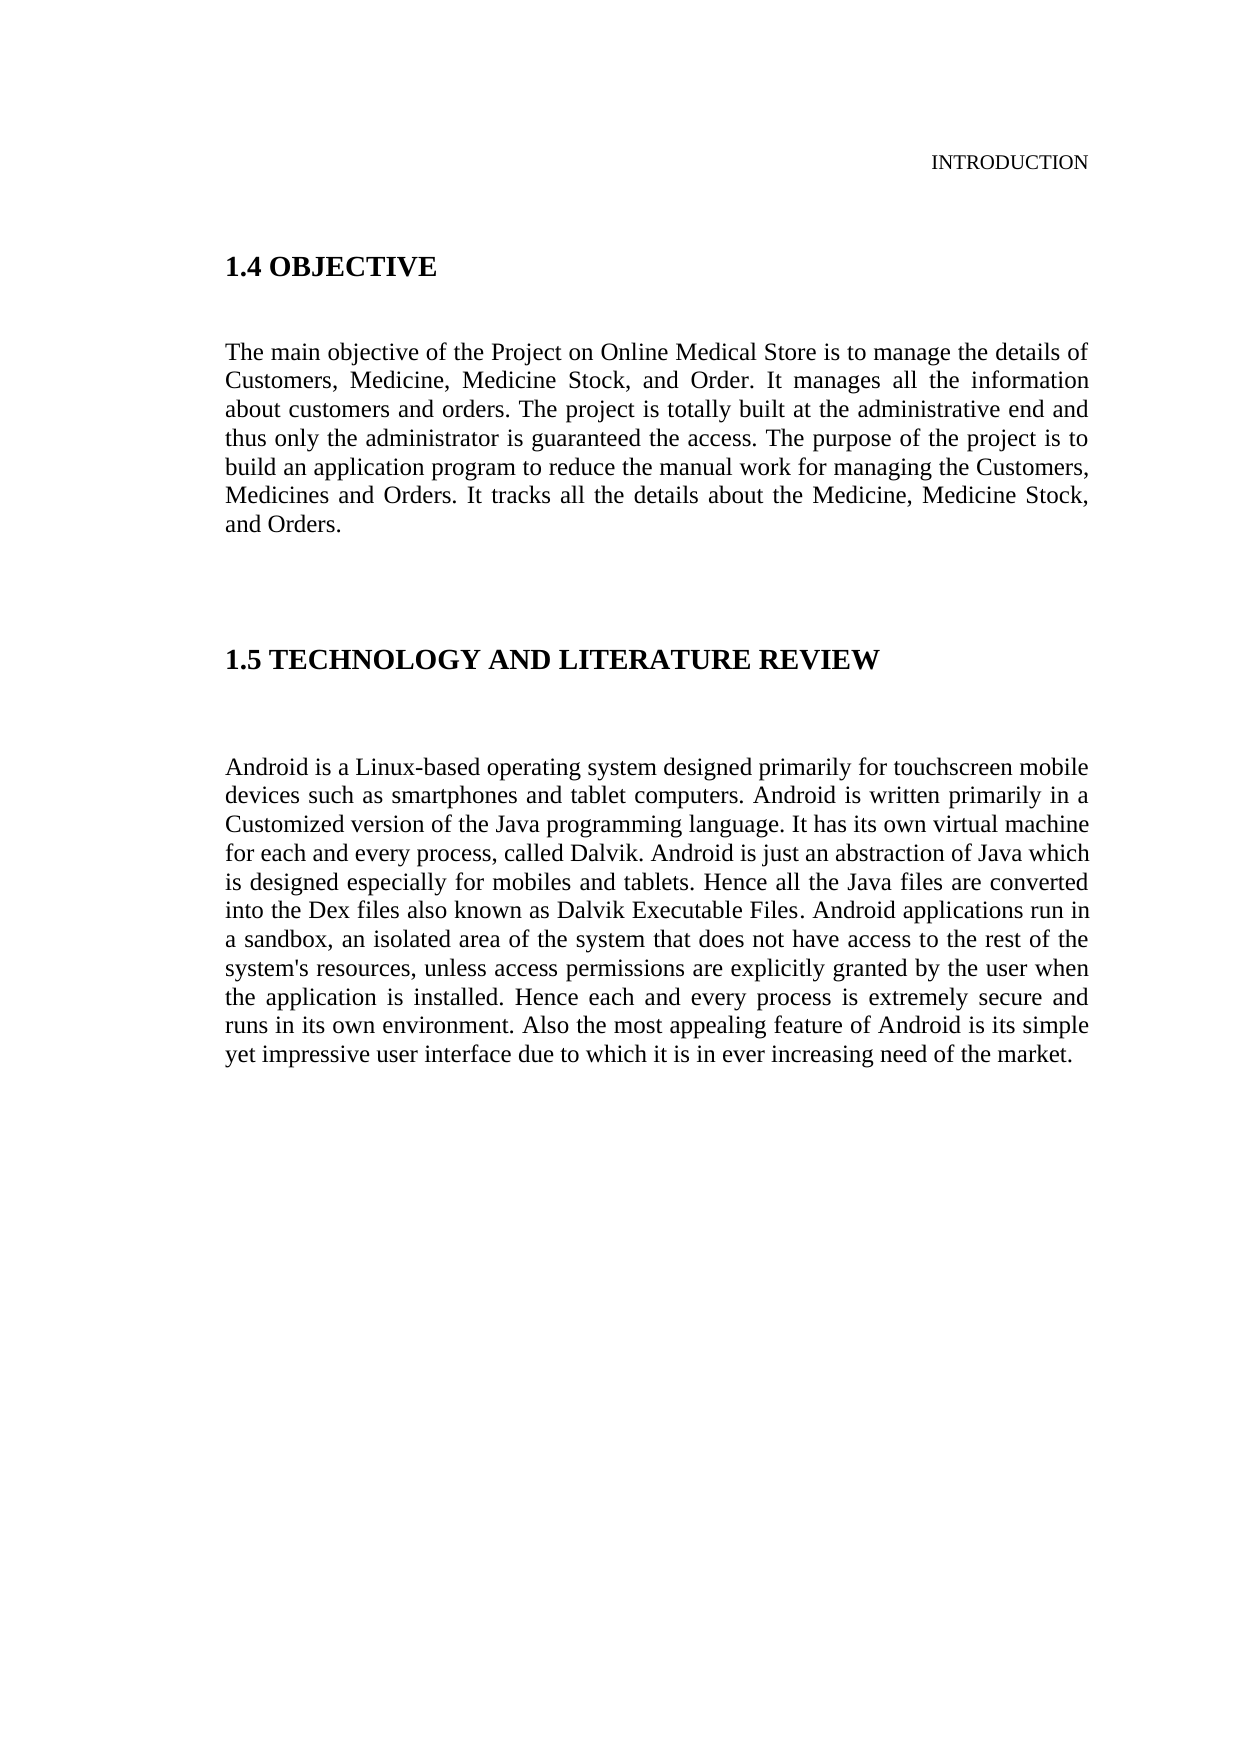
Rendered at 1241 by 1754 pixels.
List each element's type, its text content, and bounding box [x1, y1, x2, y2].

text The main objective of the Project on Online Medical Store is to manage the details of Customers, Medicine, Medicine Stock, and Order. It manages all the information about customers and orders. The project is totally built at the administrative end and thus only the administrator is guaranteed the access. The purpose of the project is to build an application program to reduce the manual work for managing the Customers, Medicines and Orders. It tracks all the details about the Medicine, Medicine Stock, and Orders. [225, 337, 1090, 538]
text Android is a Linux-based operating system designed primarily for touchscreen mobile devices such as smartphones and tablet computers. Android is written primarily in a Customized version of the Java programming language. It has its own virtual machine for each and every process, called Dalvik. Android is just an abstraction of Java which is designed especially for mobiles and tablets. Hence all the Java files are converted into the Dex files also known as Dalvik Executable Files. Android applications run in a sandbox, an isolated area of the system that does not have access to the rest of the system's resources, unless access permissions are explicitly granted by the user when the application is installed. Hence each and every process is extremely secure and runs in its own environment. Also the most appealing feature of Android is its simple yet impressive user interface due to which it is in ever increasing need of the market. [225, 752, 1090, 1068]
text 1.5 TECHNOLOGY AND LITERATURE REVIEW [225, 642, 1090, 675]
text 1.4 OBJECTIVE [225, 249, 1090, 283]
text INTRODUCTION [900, 150, 1090, 174]
